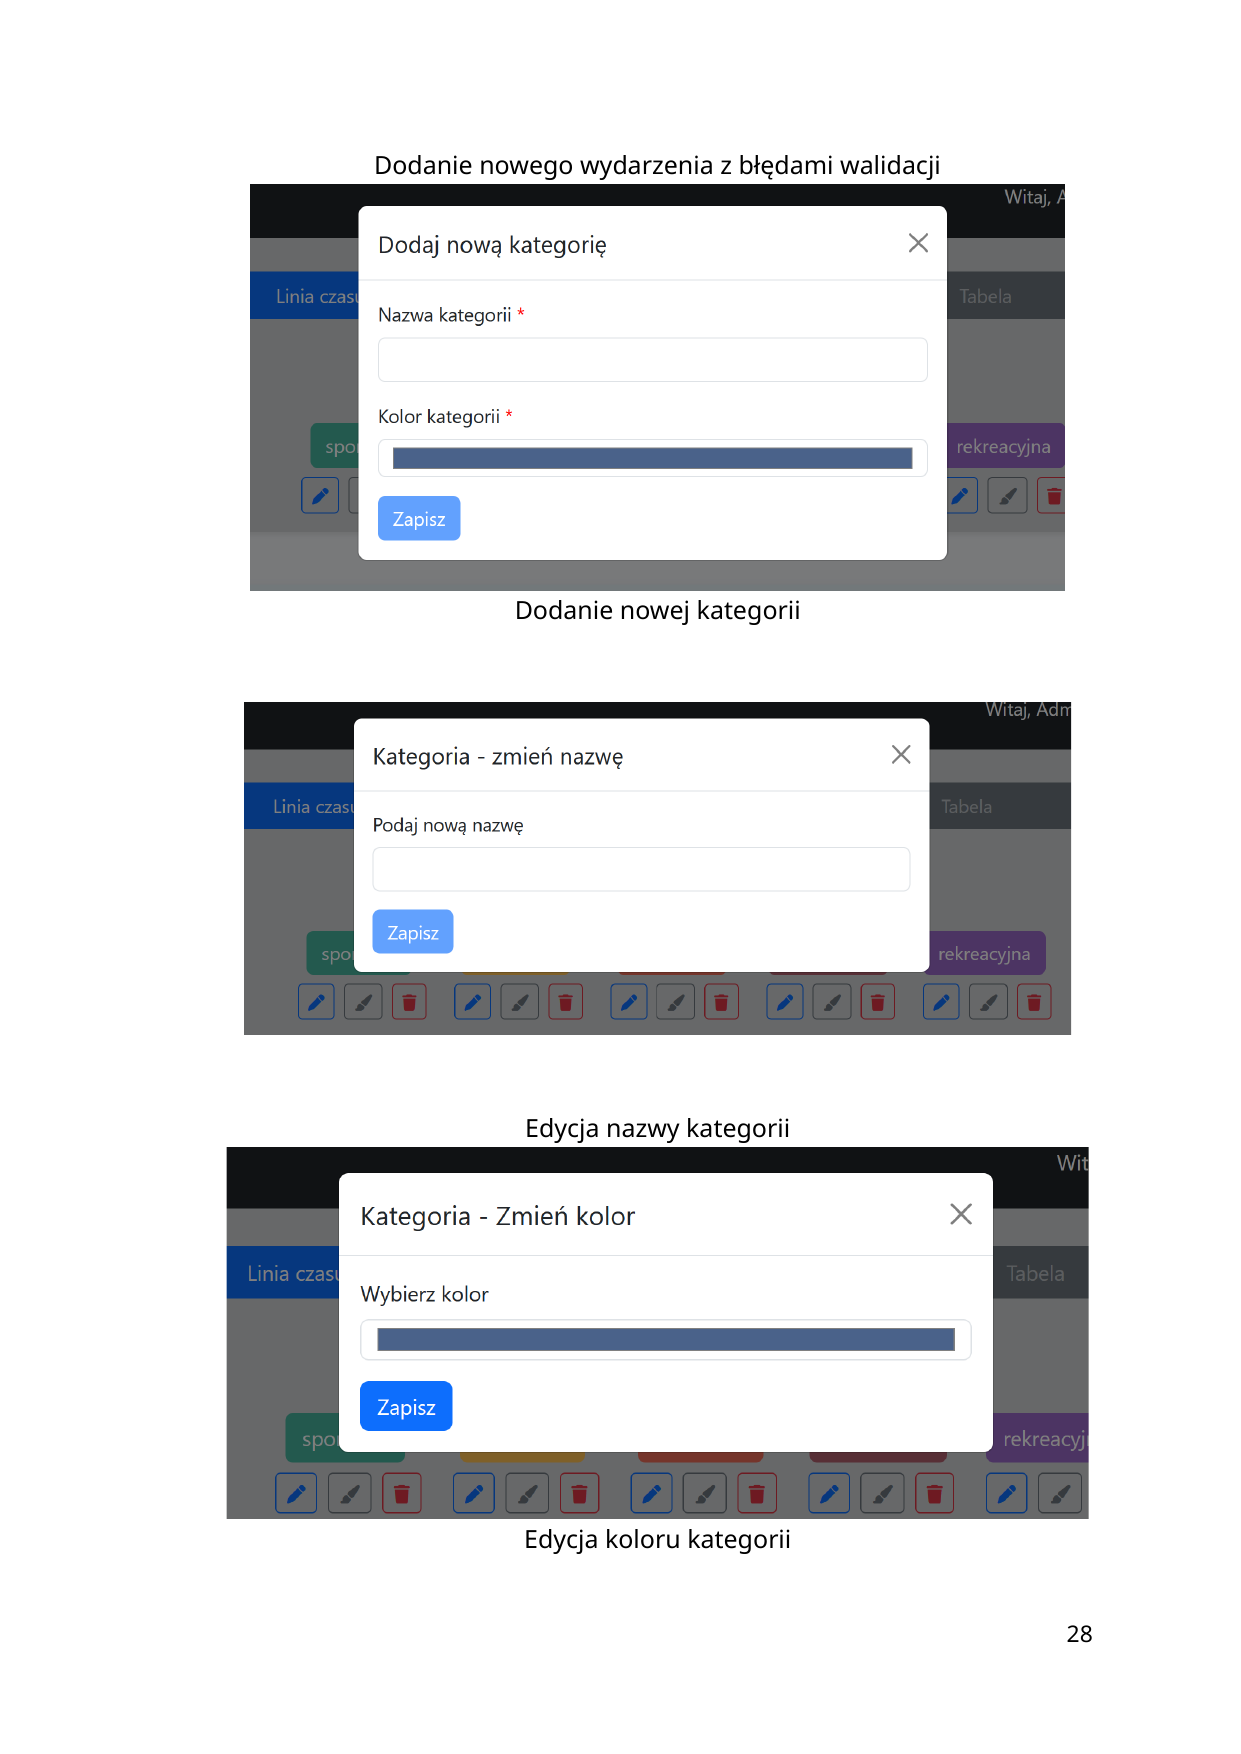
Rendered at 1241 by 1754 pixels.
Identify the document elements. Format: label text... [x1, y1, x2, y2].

list Dodanie nowego wydarzenia z błędami walidacji [223, 148, 1093, 182]
list Edycja koloru kategorii [223, 1521, 1093, 1555]
picture [250, 184, 1065, 591]
picture [244, 702, 1072, 1035]
list Dodanie nowej kategorii [223, 593, 1093, 627]
picture [226, 1147, 1089, 1519]
list Edycja nazwy kategorii [223, 1111, 1093, 1145]
